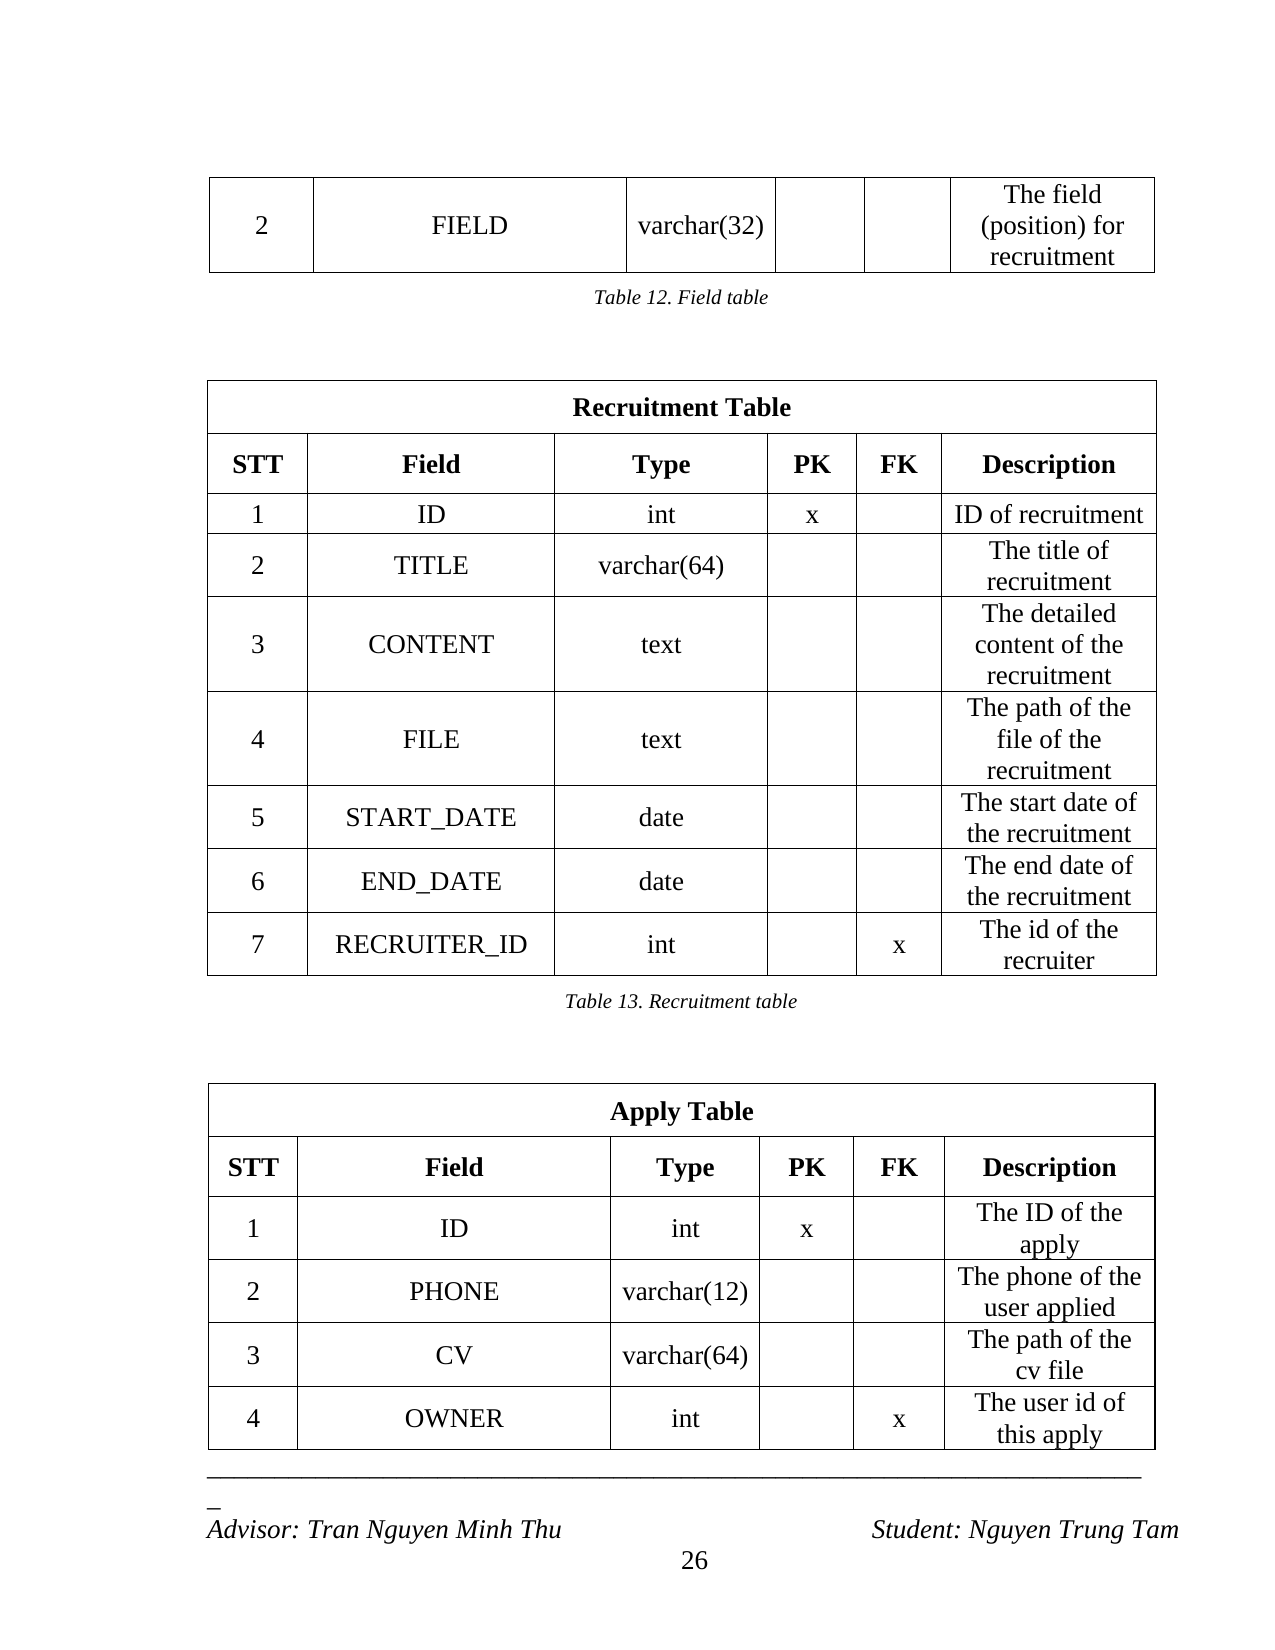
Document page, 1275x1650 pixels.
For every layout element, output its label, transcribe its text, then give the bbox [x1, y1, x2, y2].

table_cell The detailed content of the recruitment [942, 597, 1156, 691]
table_cell Field [308, 434, 554, 493]
text Table 12. Field table [207, 285, 1157, 309]
table_cell 4 [209, 1387, 297, 1449]
table_cell The end date of the recruitment [942, 849, 1156, 912]
table_cell [760, 1387, 853, 1449]
table_cell date [555, 849, 767, 912]
table_cell [768, 692, 856, 785]
table_cell END_DATE [308, 849, 554, 912]
table_cell The title of recruitment [942, 534, 1156, 596]
table_cell TITLE [308, 534, 554, 596]
table_cell x [760, 1197, 853, 1259]
table_cell varchar(64) [555, 534, 767, 596]
table_cell [768, 786, 856, 848]
table_cell varchar(12) [611, 1260, 759, 1322]
table_cell varchar(64) [611, 1323, 759, 1386]
table_cell text [555, 597, 767, 691]
table_cell 4 [208, 692, 307, 785]
table_cell [857, 786, 941, 848]
table_cell FILE [308, 692, 554, 785]
table_cell x [768, 494, 856, 533]
table_cell FIELD [314, 178, 626, 272]
table_cell [854, 1323, 944, 1386]
table_cell text [555, 692, 767, 785]
table_cell The ID of the apply [945, 1197, 1154, 1259]
table_cell CV [298, 1323, 610, 1386]
table_cell 6 [208, 849, 307, 912]
table_cell 1 [208, 494, 307, 533]
table_cell 3 [209, 1323, 297, 1386]
table_cell x [857, 913, 941, 975]
table_cell 1 [209, 1197, 297, 1259]
table_cell int [555, 494, 767, 533]
table_cell [865, 178, 950, 272]
table_cell [768, 849, 856, 912]
table_header Recruitment Table [208, 381, 1156, 433]
table_cell varchar(32) [627, 178, 775, 272]
table_cell The field (position) for recruitment [951, 178, 1154, 272]
table_cell x [854, 1387, 944, 1449]
table_cell 5 [208, 786, 307, 848]
table_cell ID of recruitment [942, 494, 1156, 533]
table_cell Type [611, 1137, 759, 1196]
table_cell [854, 1260, 944, 1322]
table_cell [768, 913, 856, 975]
table_cell date [555, 786, 767, 848]
table_cell The path of the file of the recruitment [942, 692, 1156, 785]
table_cell [857, 534, 941, 596]
table_cell STT [208, 434, 307, 493]
text Table 13. Recruitment table [207, 988, 1157, 1013]
table_cell ID [298, 1197, 610, 1259]
table_cell int [611, 1387, 759, 1449]
table_cell PK [768, 434, 856, 493]
table_cell The path of the cv file [945, 1323, 1154, 1386]
table_cell The user id of this apply [945, 1387, 1154, 1449]
table_cell [854, 1197, 944, 1259]
table_cell STT [209, 1137, 297, 1196]
table_cell The start date of the recruitment [942, 786, 1156, 848]
table_cell [857, 692, 941, 785]
table_cell 2 [208, 534, 307, 596]
table_cell CONTENT [308, 597, 554, 691]
table_cell [760, 1323, 853, 1386]
table_cell PHONE [298, 1260, 610, 1322]
table_cell START_DATE [308, 786, 554, 848]
table_cell OWNER [298, 1387, 610, 1449]
table_cell [760, 1260, 853, 1322]
table_cell 2 [210, 178, 313, 272]
table_cell [857, 597, 941, 691]
table_cell FK [854, 1137, 944, 1196]
table_cell Description [945, 1137, 1154, 1196]
table_cell [768, 597, 856, 691]
table_cell [857, 849, 941, 912]
table_cell 3 [208, 597, 307, 691]
table_cell The id of the recruiter [942, 913, 1156, 975]
table_header Apply Table [209, 1084, 1154, 1136]
table_cell [776, 178, 864, 272]
table_cell PK [760, 1137, 853, 1196]
table_cell [768, 534, 856, 596]
table_cell 7 [208, 913, 307, 975]
table_cell Field [298, 1137, 610, 1196]
table_cell RECRUITER_ID [308, 913, 554, 975]
table_cell [857, 494, 941, 533]
table_cell Type [555, 434, 767, 493]
table_cell 2 [209, 1260, 297, 1322]
table_cell int [555, 913, 767, 975]
table_cell The phone of the user applied [945, 1260, 1154, 1322]
table_cell int [611, 1197, 759, 1259]
table_cell ID [308, 494, 554, 533]
table_cell FK [857, 434, 941, 493]
table_cell Description [942, 434, 1156, 493]
